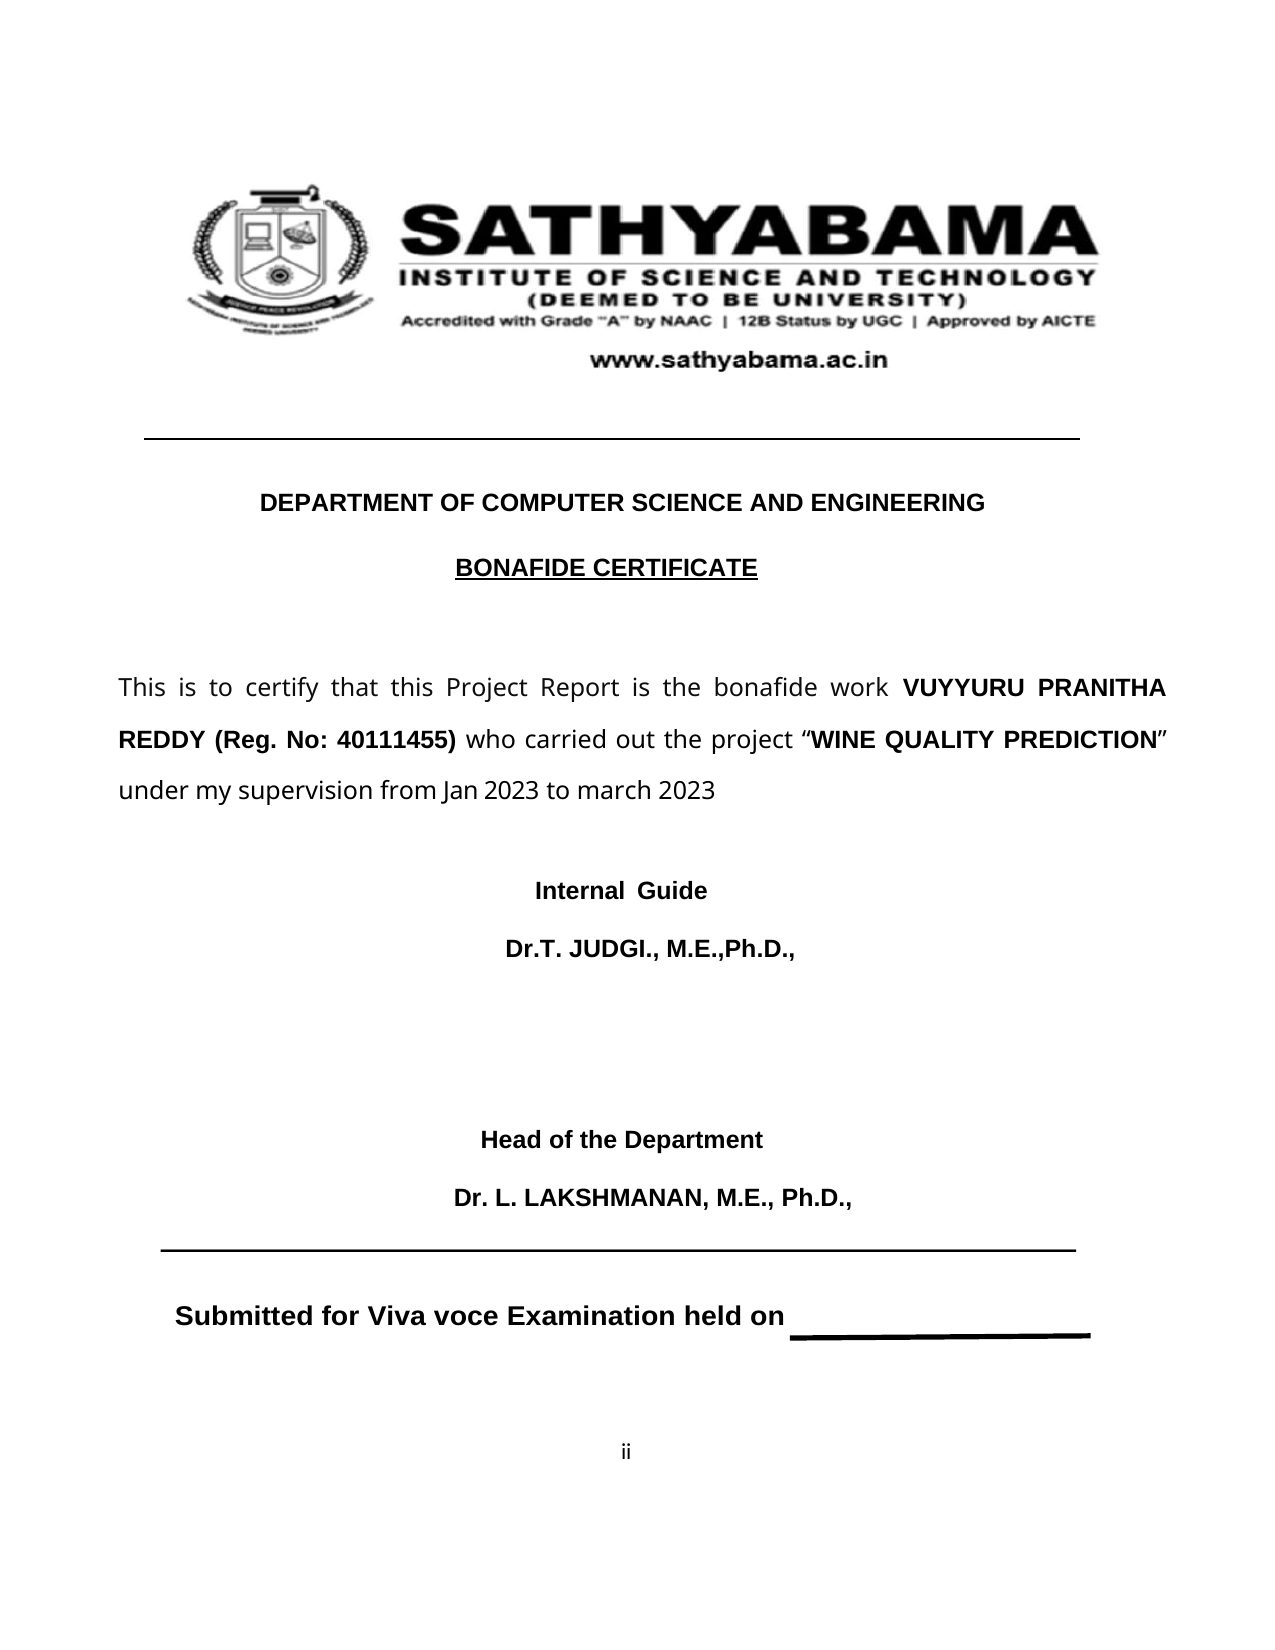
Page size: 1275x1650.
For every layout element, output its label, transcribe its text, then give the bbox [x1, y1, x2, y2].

subtitle DEPARTMENT OF COMPUTER SCIENCE AND ENGINEERING [259, 488, 1034, 517]
text Submitted for Viva voce Examination held on [174, 1300, 1179, 1332]
text Dr. L. LAKSHMANAN, M.E., Ph.D., [106, 1183, 1179, 1212]
picture [164, 156, 1173, 426]
text This is to certify that this Project Report is the bonafide work VUYYURU PRANITHA REDDY (Reg. No: 40111455) who carried out the project “WINE QUALITY PREDICTION” under my supervision from Jan 2023 to march 2023 [118, 670, 1167, 807]
text BONAFIDE CERTIFICATE [455, 552, 1179, 581]
subtitle Dr.T. JUDGI., M.E.,Ph.D., [106, 934, 1064, 963]
subtitle Internal Guide [178, 876, 1064, 905]
subtitle Head of the Department [217, 1126, 1064, 1154]
